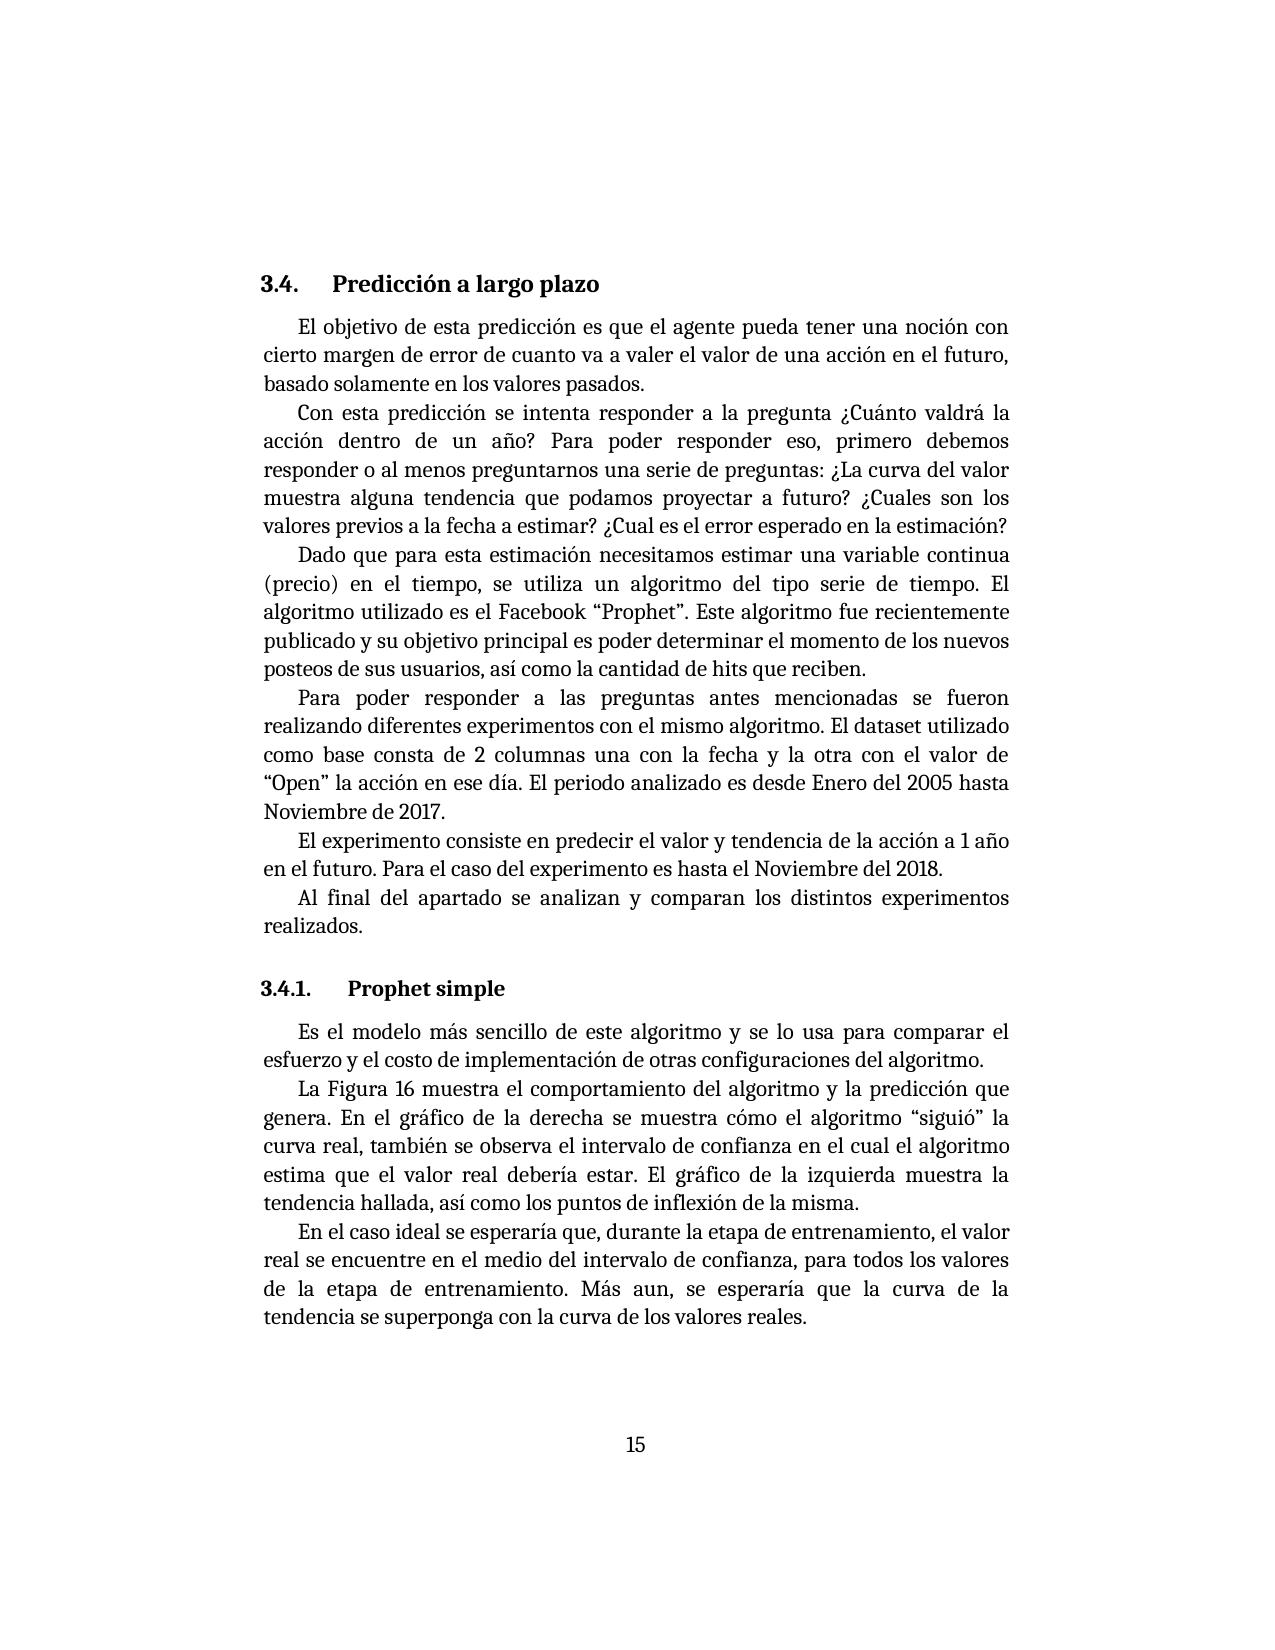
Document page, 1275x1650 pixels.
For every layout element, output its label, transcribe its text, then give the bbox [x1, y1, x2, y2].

text Para poder responder a las preguntas antes mencionadas se fueron realizando diferentes experimentos con el mismo algoritmo. El dataset utilizado como base consta de 2 columnas una con la fecha y la otra con el valor de “Open” la acción en ese día. El periodo analizado es desde Enero del 2005 hasta Noviembre de 2017. [263, 685, 1011, 825]
text Dado que para esta estimación necesitamos estimar una variable continua (precio) en el tiempo, se utiliza un algoritmo del tipo serie de tiempo. El algoritmo utilizado es el Facebook “Prophet”. Este algoritmo fue recientemente publicado y su objetivo principal es poder determinar el momento de los nuevos posteos de sus usuarios, así como la cantidad de hits que reciben. [263, 542, 1011, 682]
text Es el modelo más sencillo de este algoritmo y se lo usa para comparar el esfuerzo y el costo de implementación de otras configuraciones del algoritmo. [263, 1019, 1011, 1073]
text El objetivo de esta predicción es que el agente pueda tener una noción con cierto margen de error de cuanto va a valer el valor de una acción en el futuro, basado solamente en los valores pasados. [263, 314, 1011, 397]
subtitle Prophet simple [261, 975, 1157, 1002]
text Al final del apartado se analizan y comparan los distintos experimentos realizados. [263, 885, 1011, 939]
text El experimento consiste en predecir el valor y tendencia de la acción a 1 año en el futuro. Para el caso del experimento es hasta el Noviembre del 2018. [263, 827, 1011, 882]
text La Figura 16 muestra el comportamiento del algoritmo y la predicción que genera. En el gráfico de la derecha se muestra cómo el algoritmo “siguió” la curva real, también se observa el intervalo de confianza en el cual el algoritmo estima que el valor real debería estar. El gráfico de la izquierda muestra la tendencia hallada, así como los puntos de inflexión de la misma. [263, 1076, 1011, 1216]
subtitle Predicción a largo plazo [261, 270, 1157, 299]
text En el caso ideal se esperaría que, durante la etapa de entrenamiento, el valor real se encuentre en el medio del intervalo de confianza, para todos los valores de la etapa de entrenamiento. Más aun, se esperaría que la curva de la tendencia se superponga con la curva de los valores reales. [263, 1219, 1011, 1330]
text Con esta predicción se intenta responder a la pregunta ¿Cuánto valdrá la acción dentro de un año? Para poder responder eso, primero debemos responder o al menos preguntarnos una serie de preguntas: ¿La curva del valor muestra alguna tendencia que podamos proyectar a futuro? ¿Cuales son los valores previos a la fecha a estimar? ¿Cual es el error esperado en la estimación? [263, 399, 1011, 540]
